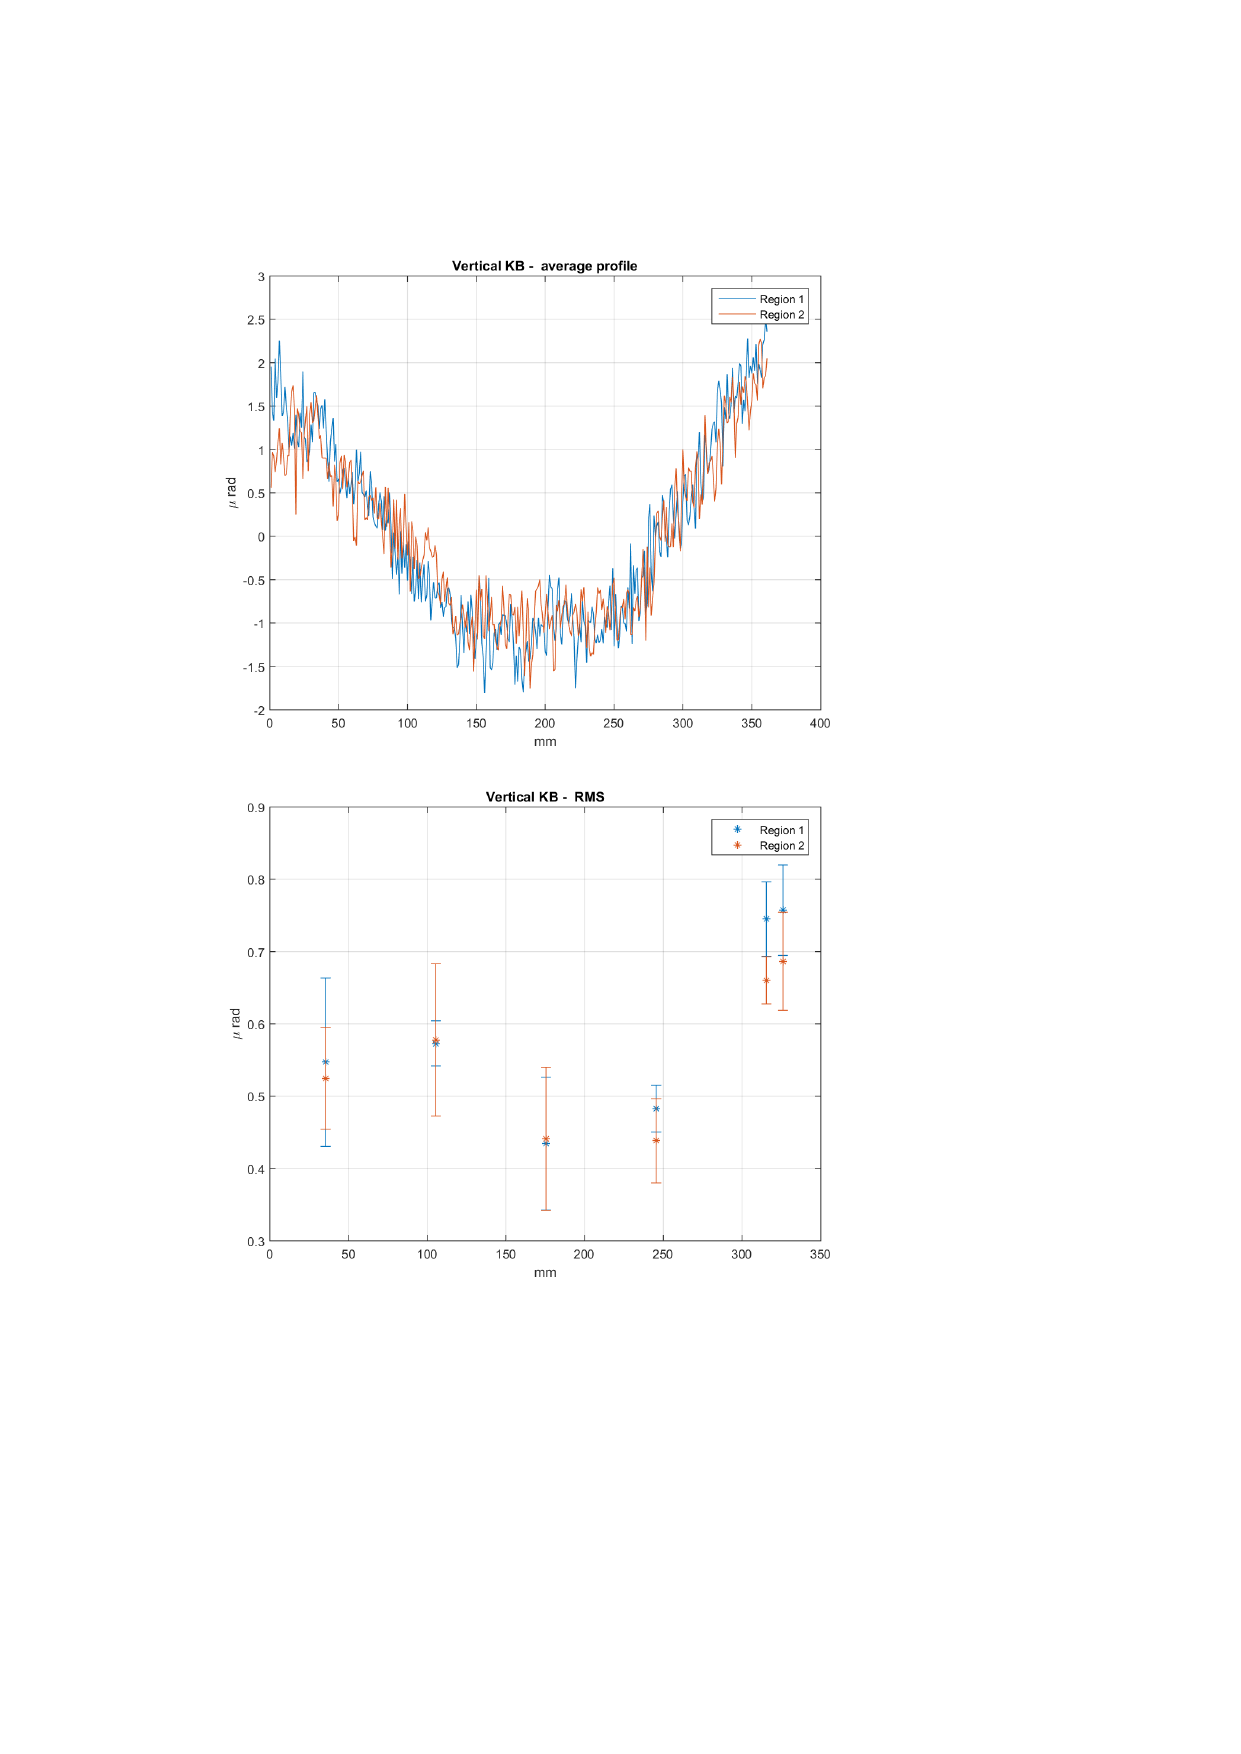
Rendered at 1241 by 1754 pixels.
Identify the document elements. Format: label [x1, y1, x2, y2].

picture [177, 236, 888, 1299]
